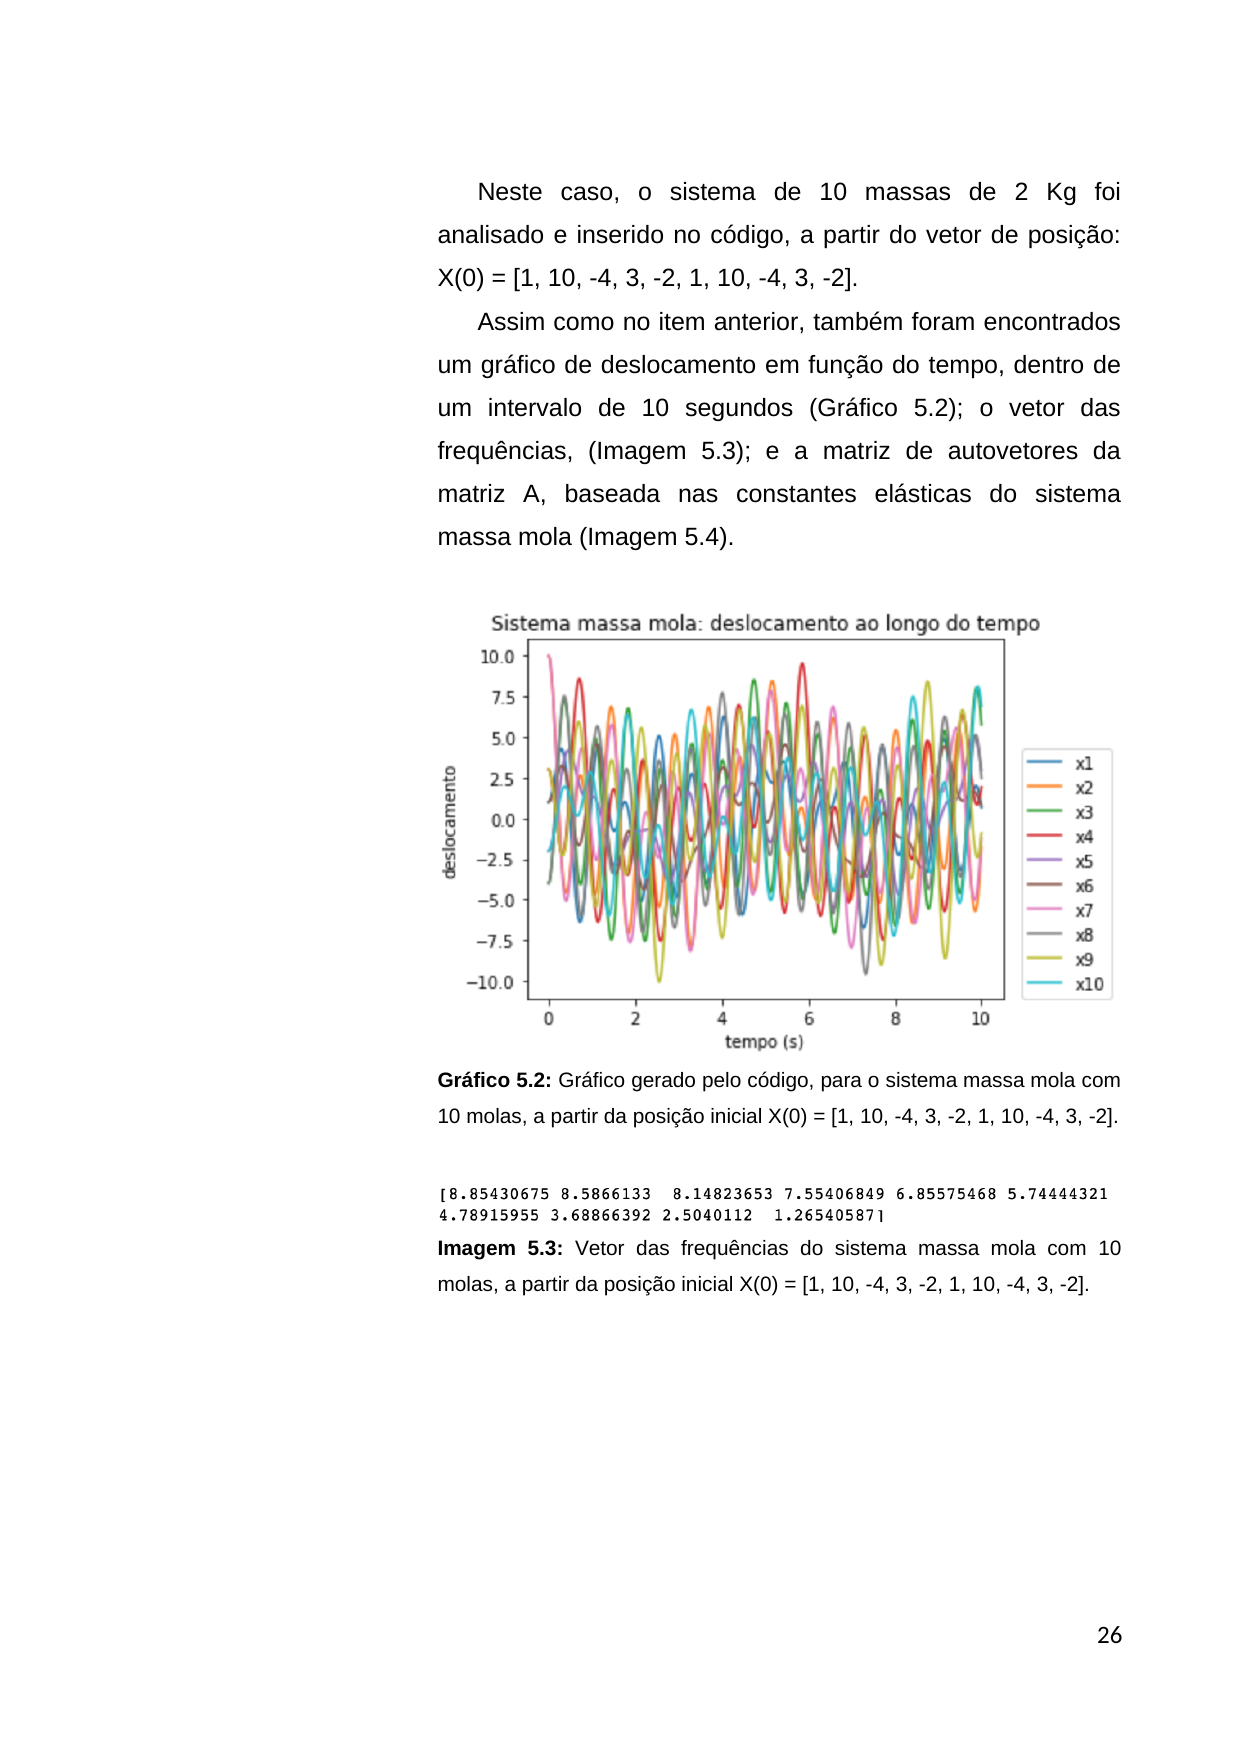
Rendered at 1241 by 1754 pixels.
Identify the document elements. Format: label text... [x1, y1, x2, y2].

text Neste caso, o sistema de 10 massas de 2 Kg foi analisado e inserido no código, a partir do vetor de posição: X(0) = [1, 10, -4, 3, -2, 1, 10, -4, 3, -2]. [437, 177, 1122, 292]
text Imagem 5.3: Vetor das frequências do sistema massa mola com 10 molas, a partir da posição inicial X(0) = [1, 10, -4, 3, -2, 1, 10, -4, 3, -2]. [437, 1236, 1122, 1296]
text Gráfico 5.2: Gráfico gerado pelo código, para o sistema massa mola com 10 molas, a partir da posição inicial X(0) = [1, 10, -4, 3, -2, 1, 10, -4, 3, -2]. [437, 1068, 1122, 1127]
picture [437, 608, 1116, 1054]
list Assim como no item anterior, também foram encontrados um gráfico de deslocamento em função do tempo, dentro de um intervalo de 10 segundos (Gráfico 5.2); o vetor das frequências, (Imagem 5.3); e a matriz de autovetores da matriz A, baseada nas constantes elásticas do sistema massa mola (Imagem 5.4). [437, 307, 1122, 551]
picture [437, 1182, 1116, 1222]
